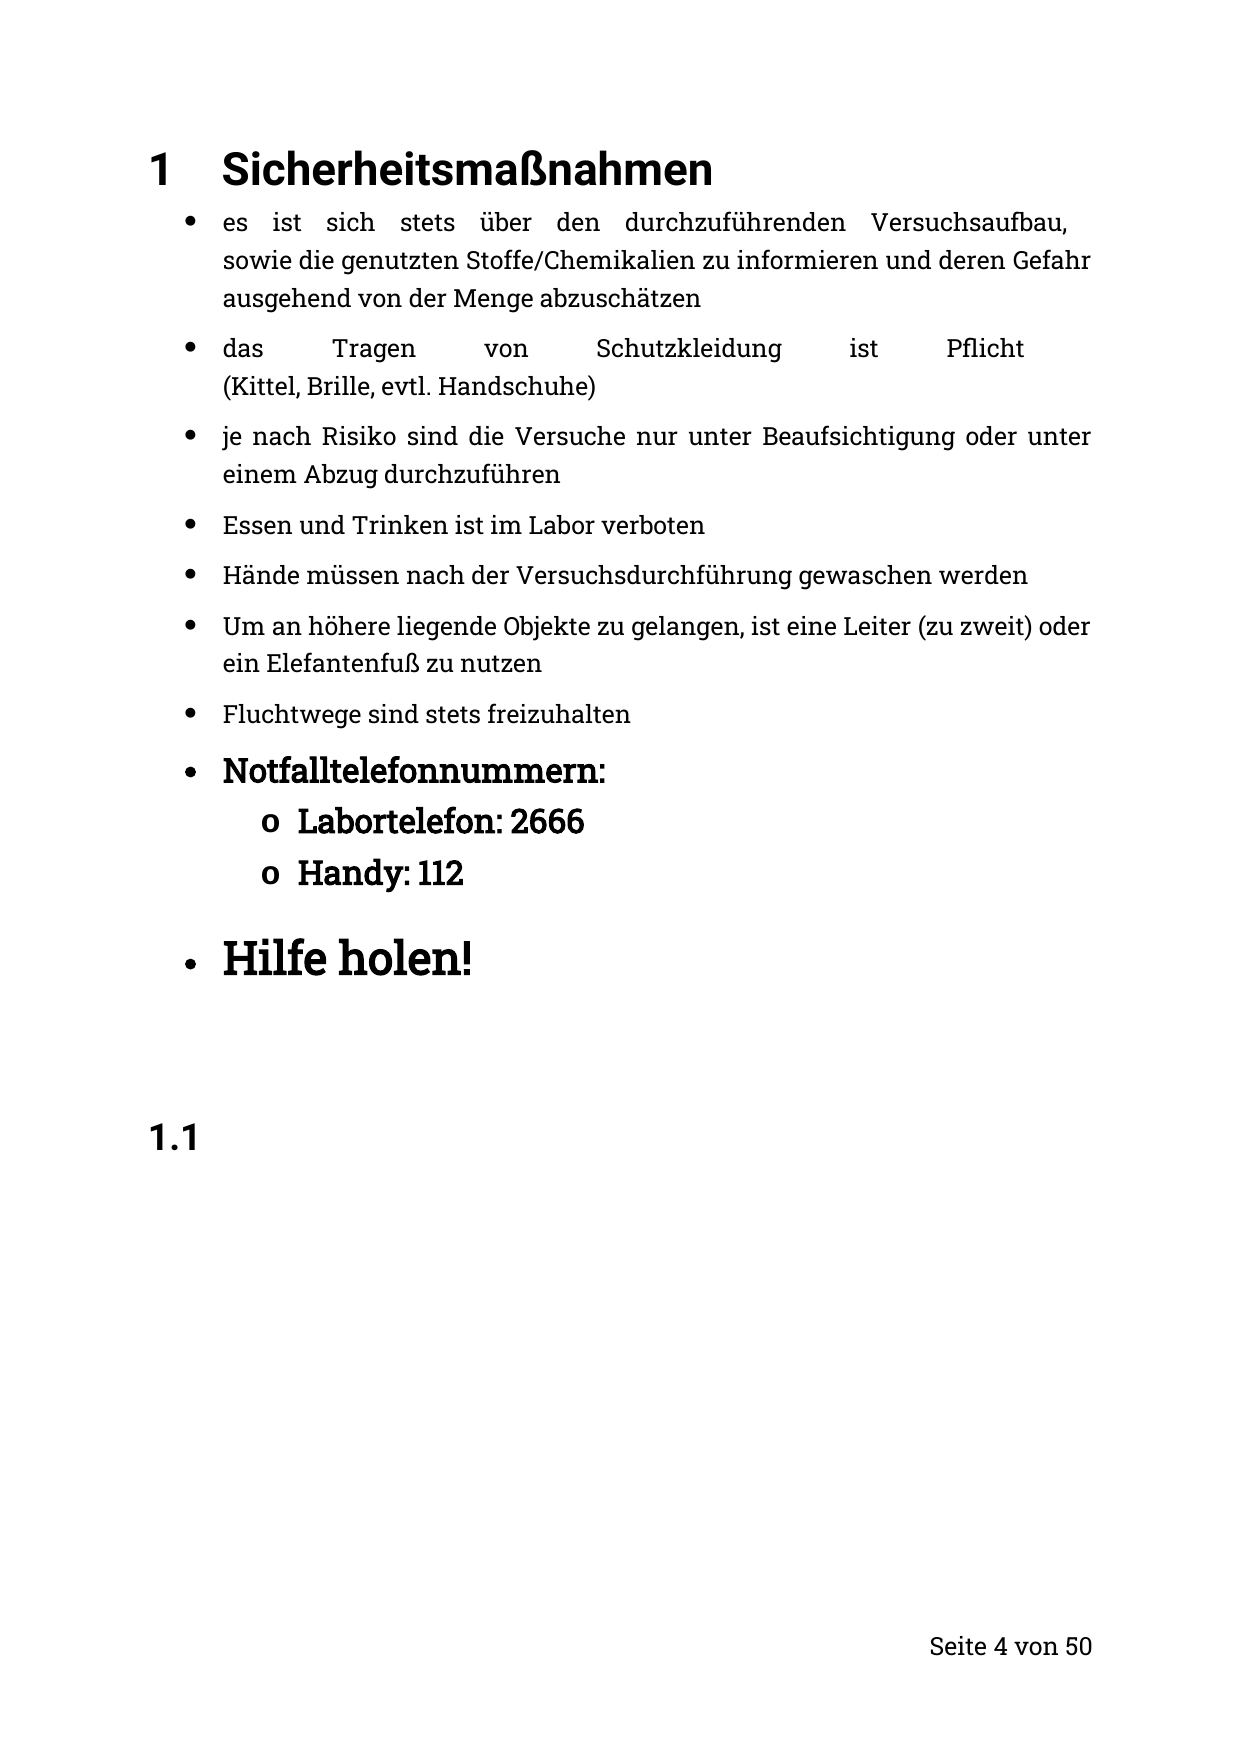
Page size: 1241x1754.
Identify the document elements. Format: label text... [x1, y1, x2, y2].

text je nach Risiko sind die Versuche nur unter Beaufsichtigung oder unter einem Abzug durchzuführen [185, 419, 1093, 490]
text das Tragen von Schutzkleidung ist Pflicht (Kittel, Brille, evtl. Handschuhe) [185, 331, 1093, 402]
text Um an höhere liegende Objekte zu gelangen, ist eine Leiter (zu zweit) oder ein Elefantenfuß zu nutzen [185, 609, 1093, 679]
list Notfalltelefonnummern: [185, 747, 1093, 791]
list Handy: 112 [260, 849, 1093, 894]
text Hände müssen nach der Versuchsdurchführung gewaschen werden [185, 558, 1093, 591]
subtitle Sicherheitsmaßnahmen [148, 143, 1093, 197]
text es ist sich stets über den durchzuführenden Versuchsaufbau, sowie die genutzten Stoffe/Chemikalien zu informieren und deren Gefahr ausgehend von der Menge abzuschätzen [185, 205, 1093, 314]
text Essen und Trinken ist im Labor verboten [185, 508, 1093, 541]
list Labortelefon: 2666 [260, 798, 1093, 843]
text Fluchtwege sind stets freizuhalten [185, 697, 1093, 730]
list Hilfe holen! [185, 926, 1093, 987]
